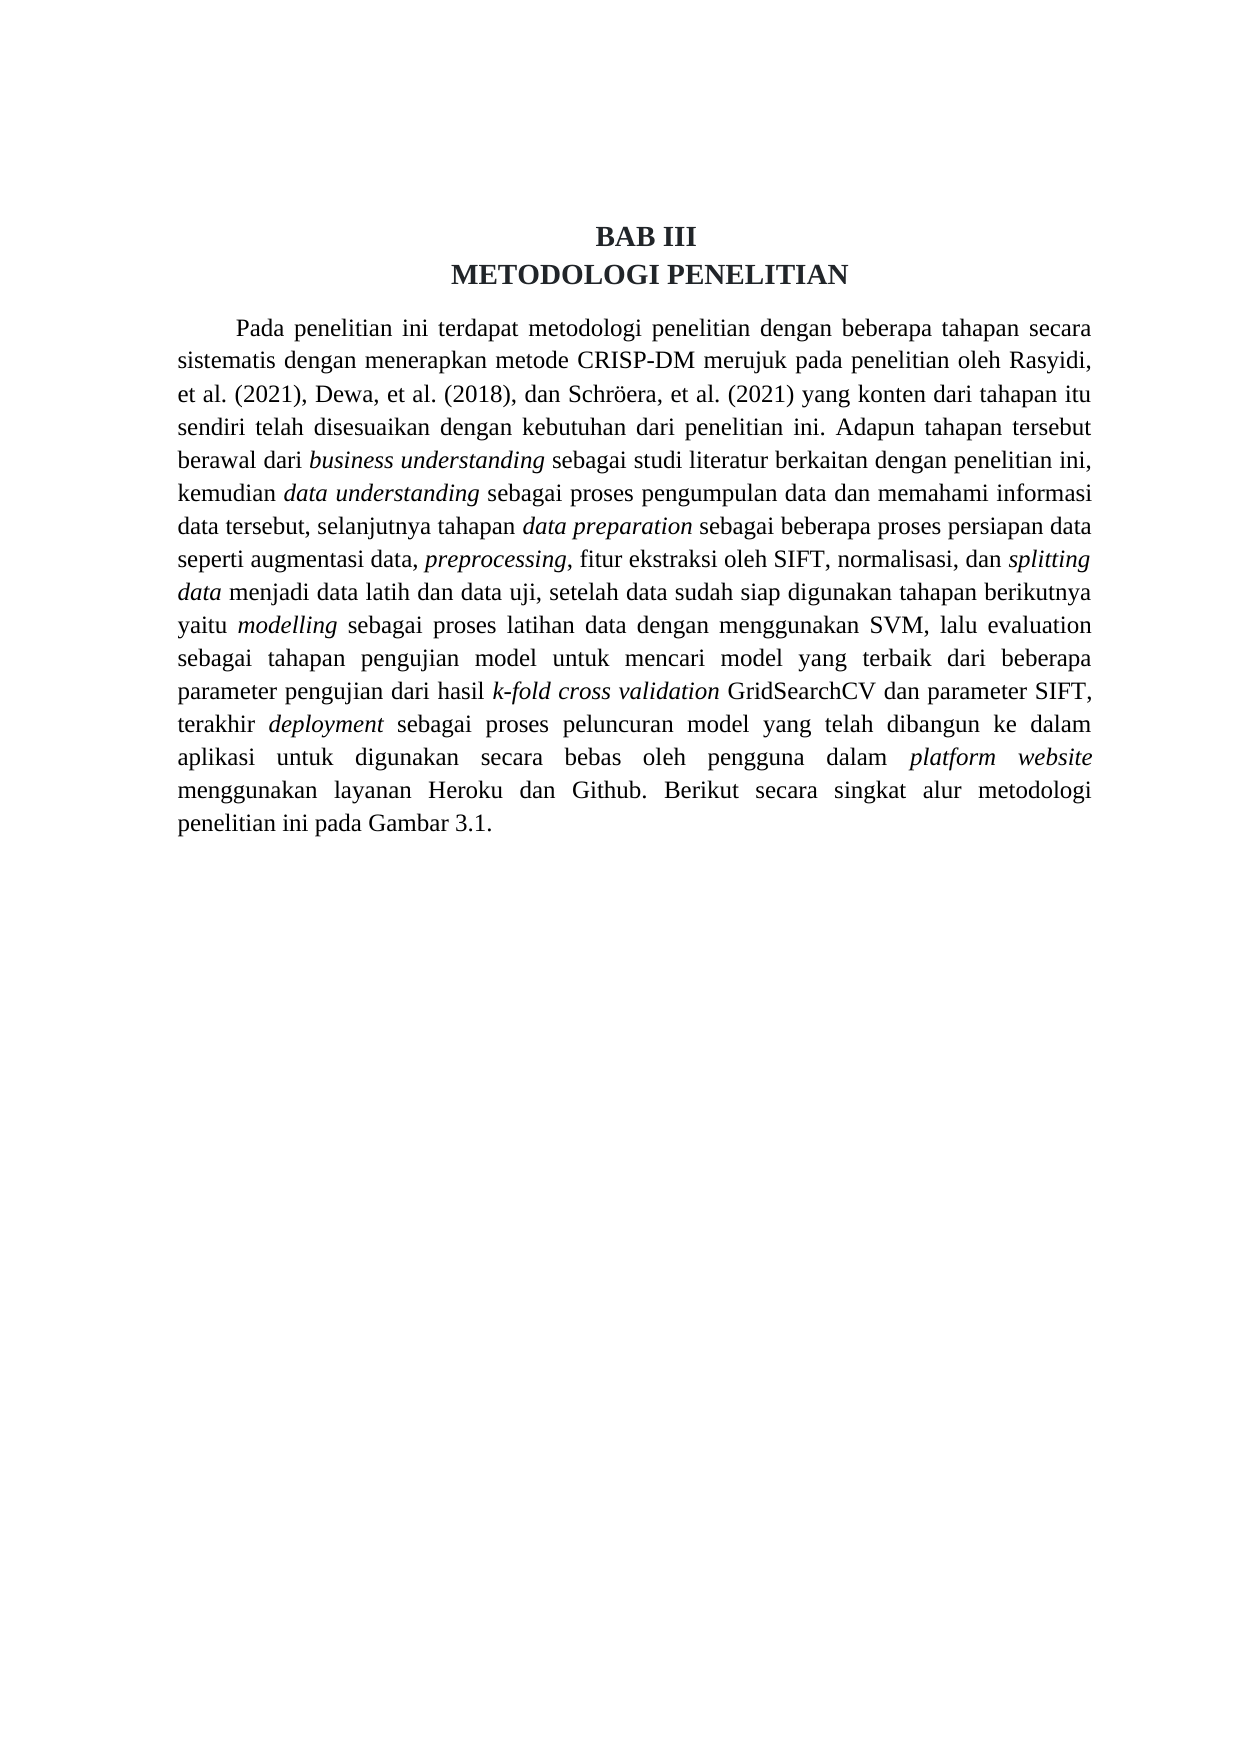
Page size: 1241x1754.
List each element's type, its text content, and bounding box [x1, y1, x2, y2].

text Pada penelitian ini terdapat metodologi penelitian dengan beberapa tahapan secara sistematis dengan menerapkan metode CRISP-DM merujuk pada penelitian oleh Rasyidi, et al. (2021), Dewa, et al. (2018), dan Schröera, et al. (2021) yang konten dari tahapan itu sendiri telah disesuaikan dengan kebutuhan dari penelitian ini. Adapun tahapan tersebut berawal dari business understanding sebagai studi literatur berkaitan dengan penelitian ini, kemudian data understanding sebagai proses pengumpulan data dan memahami informasi data tersebut, selanjutnya tahapan data preparation sebagai beberapa proses persiapan data seperti augmentasi data, preprocessing, fitur ekstraksi oleh SIFT, normalisasi, dan splitting data menjadi data latih dan data uji, setelah data sudah siap digunakan tahapan berikutnya yaitu modelling sebagai proses latihan data dengan menggunakan SVM, lalu evaluation sebagai tahapan pengujian model untuk mencari model yang terbaik dari beberapa parameter pengujian dari hasil k-fold cross validation GridSearchCV dan parameter SIFT, terakhir deployment sebagai proses peluncuran model yang telah dibangun ke dalam aplikasi untuk digunakan secara bebas oleh pengguna dalam platform website menggunakan layanan Heroku dan Github. Berikut secara singkat alur metodologi penelitian ini pada Gambar 3.1. [177, 313, 1092, 837]
subtitle BAB III METODOLOGI PENELITIAN [177, 219, 1092, 291]
